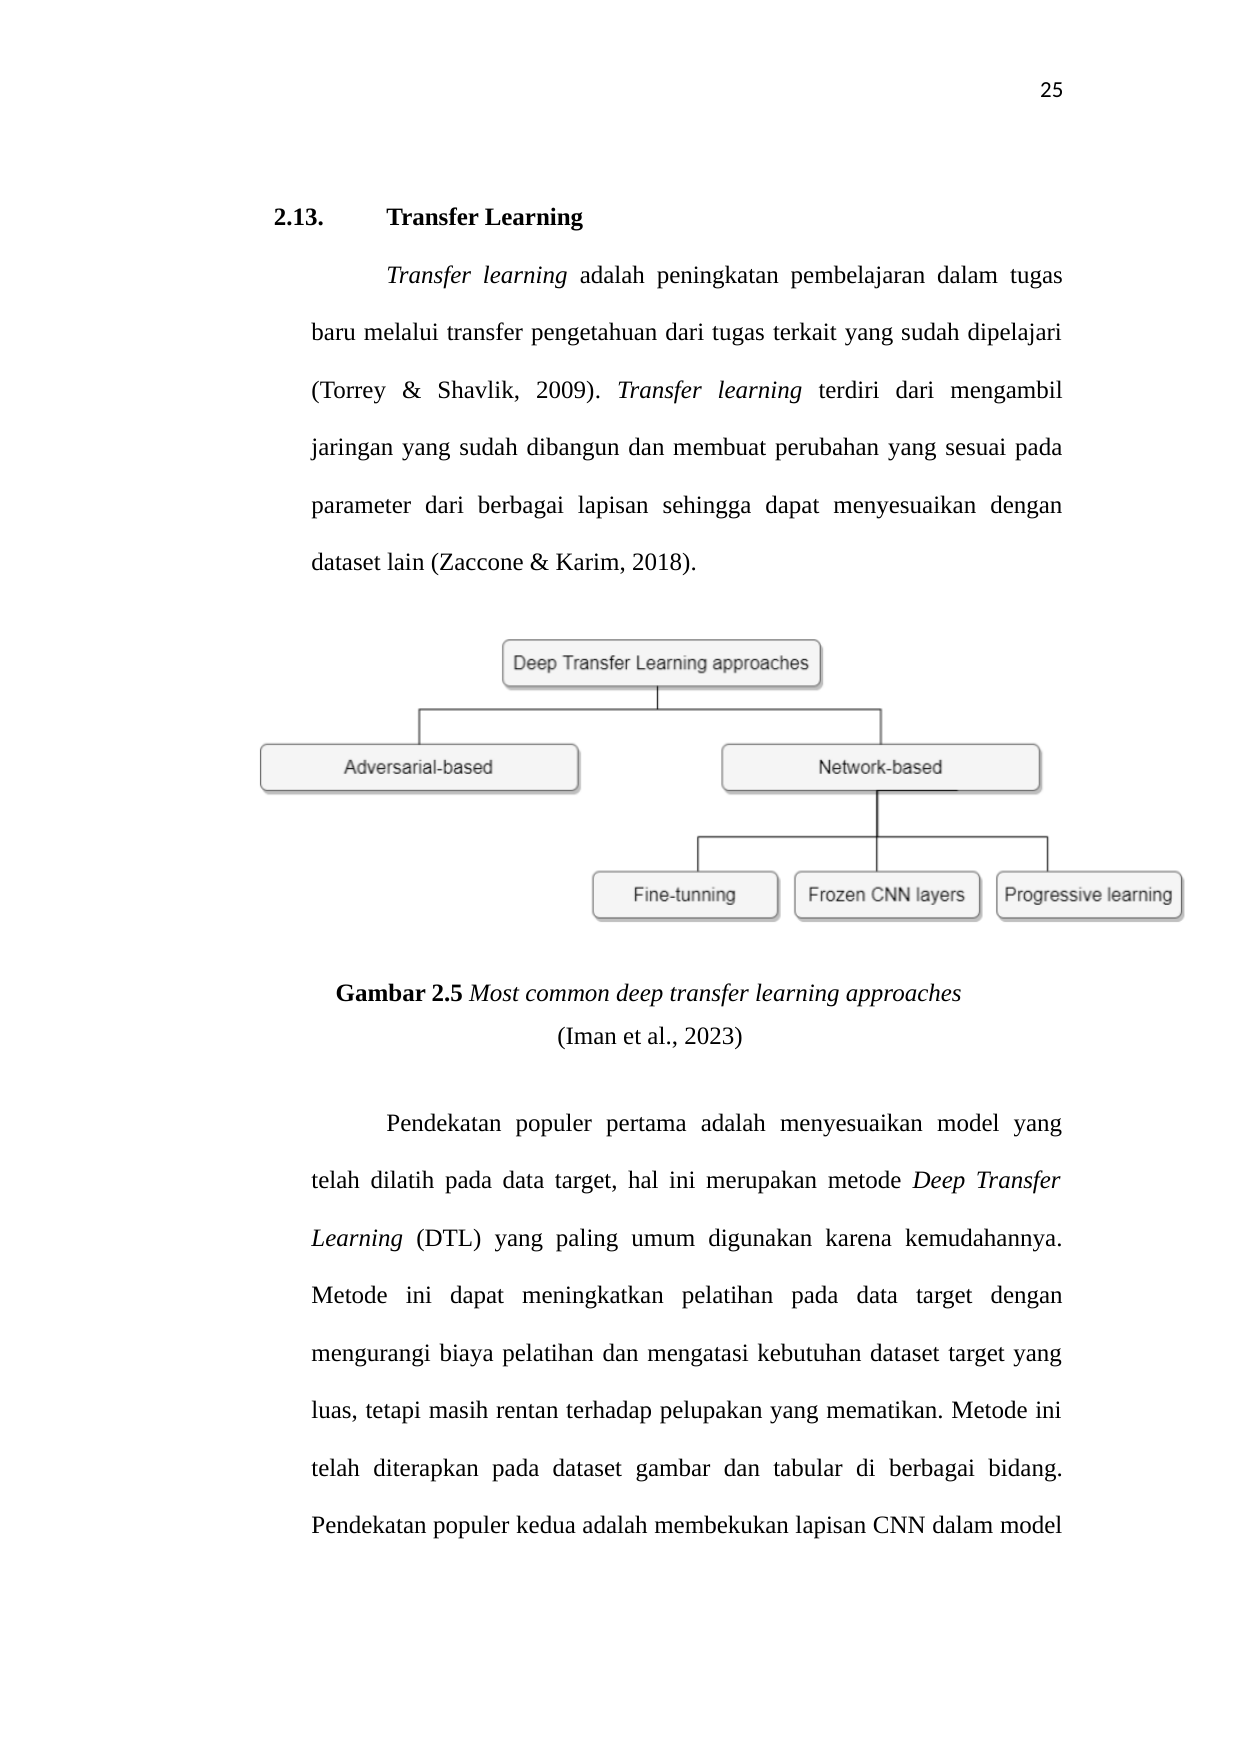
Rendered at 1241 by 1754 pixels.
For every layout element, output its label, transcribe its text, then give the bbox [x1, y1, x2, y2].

text Gambar 2.5 Most common deep transfer learning approaches [236, 978, 1063, 1007]
subtitle Transfer Learning [274, 202, 1063, 231]
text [311, 1108, 1063, 1539]
picture [236, 621, 1212, 934]
text (Iman et al., 2023) [236, 1021, 1063, 1050]
text Transfer learning adalah peningkatan pembelajaran dalam tugas baru melalui transfer pengetahuan dari tugas terkait yang sudah dipelajari . Transfer learning terdiri dari mengambil jaringan yang sudah dibangun dan membuat perubahan yang sesuai pada parameter dari berbagai lapisan sehingga dapat menyesuaikan dengan dataset lain . [311, 260, 1063, 576]
